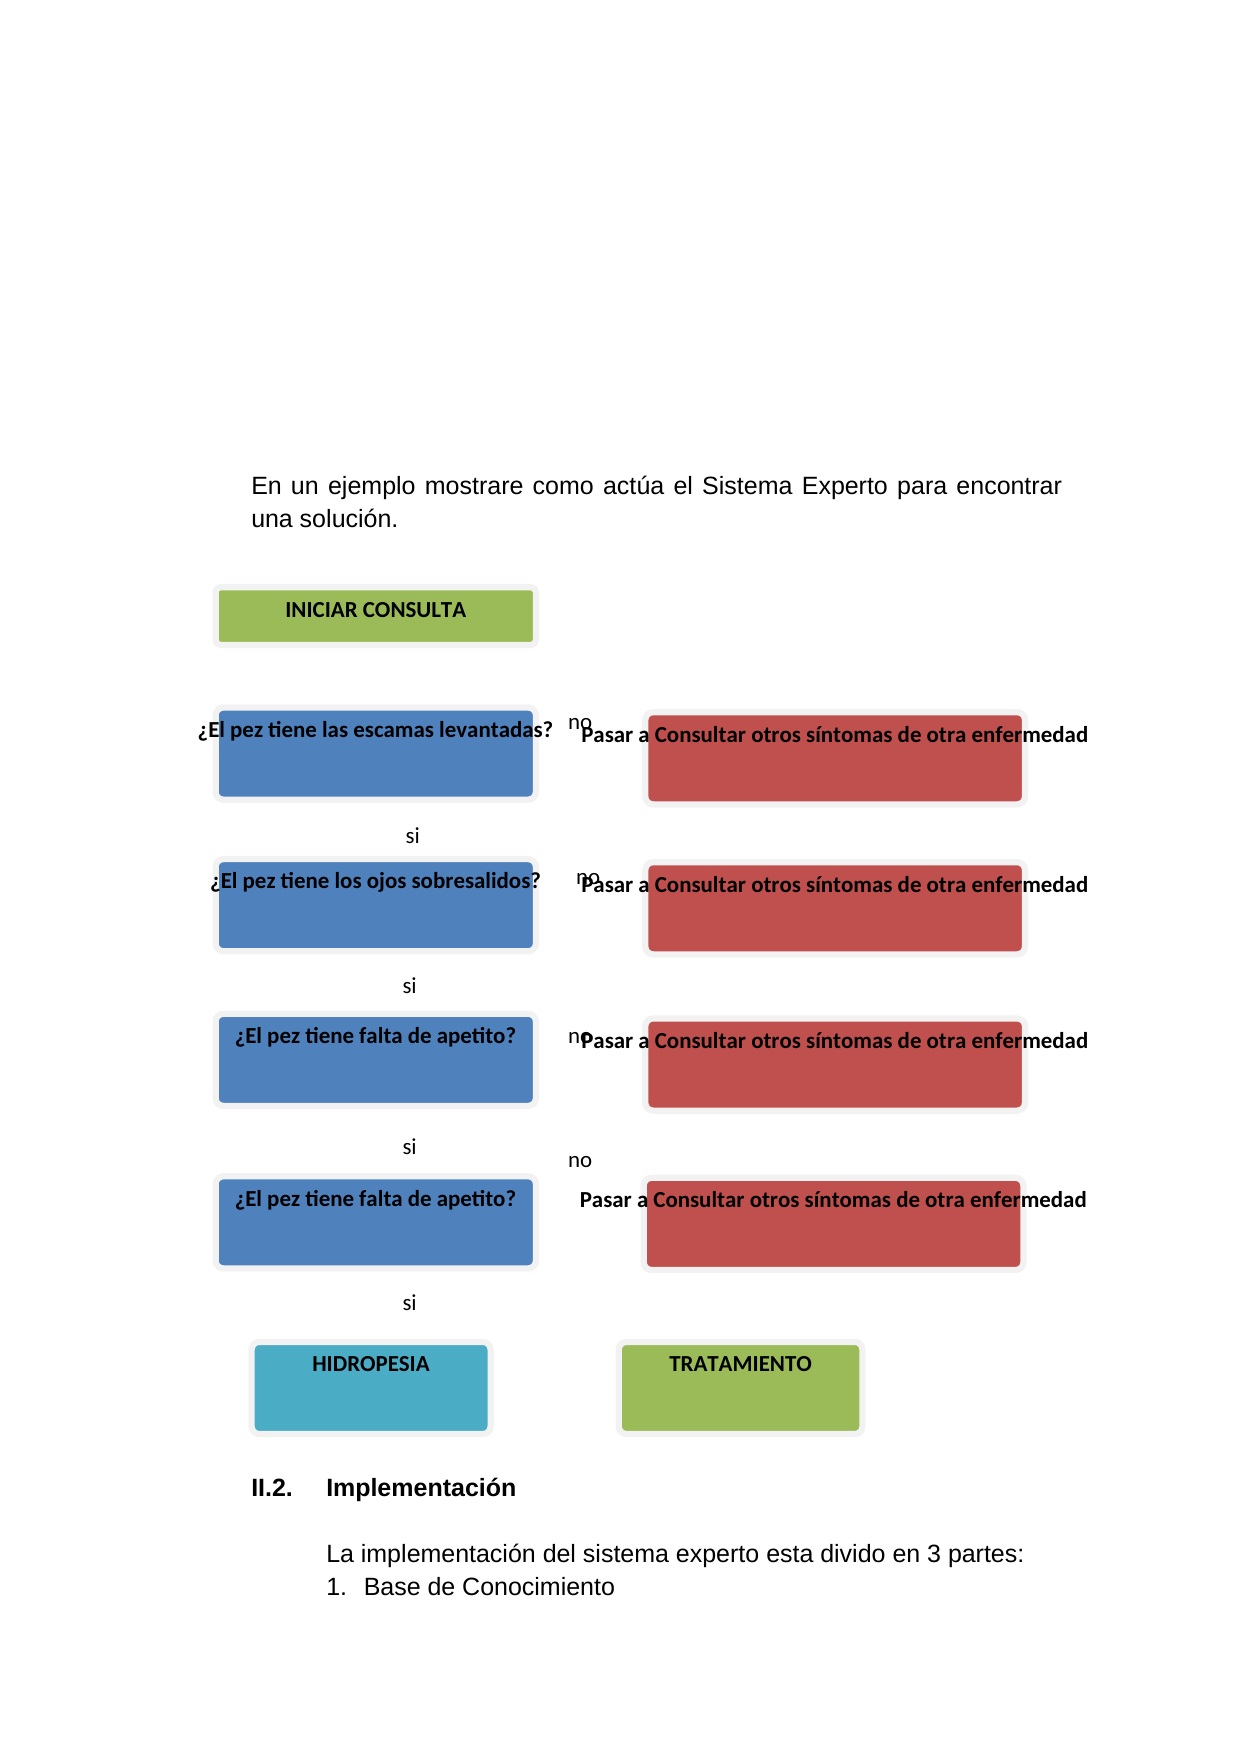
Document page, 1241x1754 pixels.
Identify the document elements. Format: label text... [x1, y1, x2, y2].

list La implementación del sistema experto esta divido en 3 partes: [326, 1539, 1063, 1568]
list Implementación [251, 1473, 1063, 1502]
list Base de Conocimiento [326, 1572, 1063, 1601]
text En un ejemplo mostrare como actúa el Sistema Experto para encontrar una solución. [251, 471, 1063, 532]
